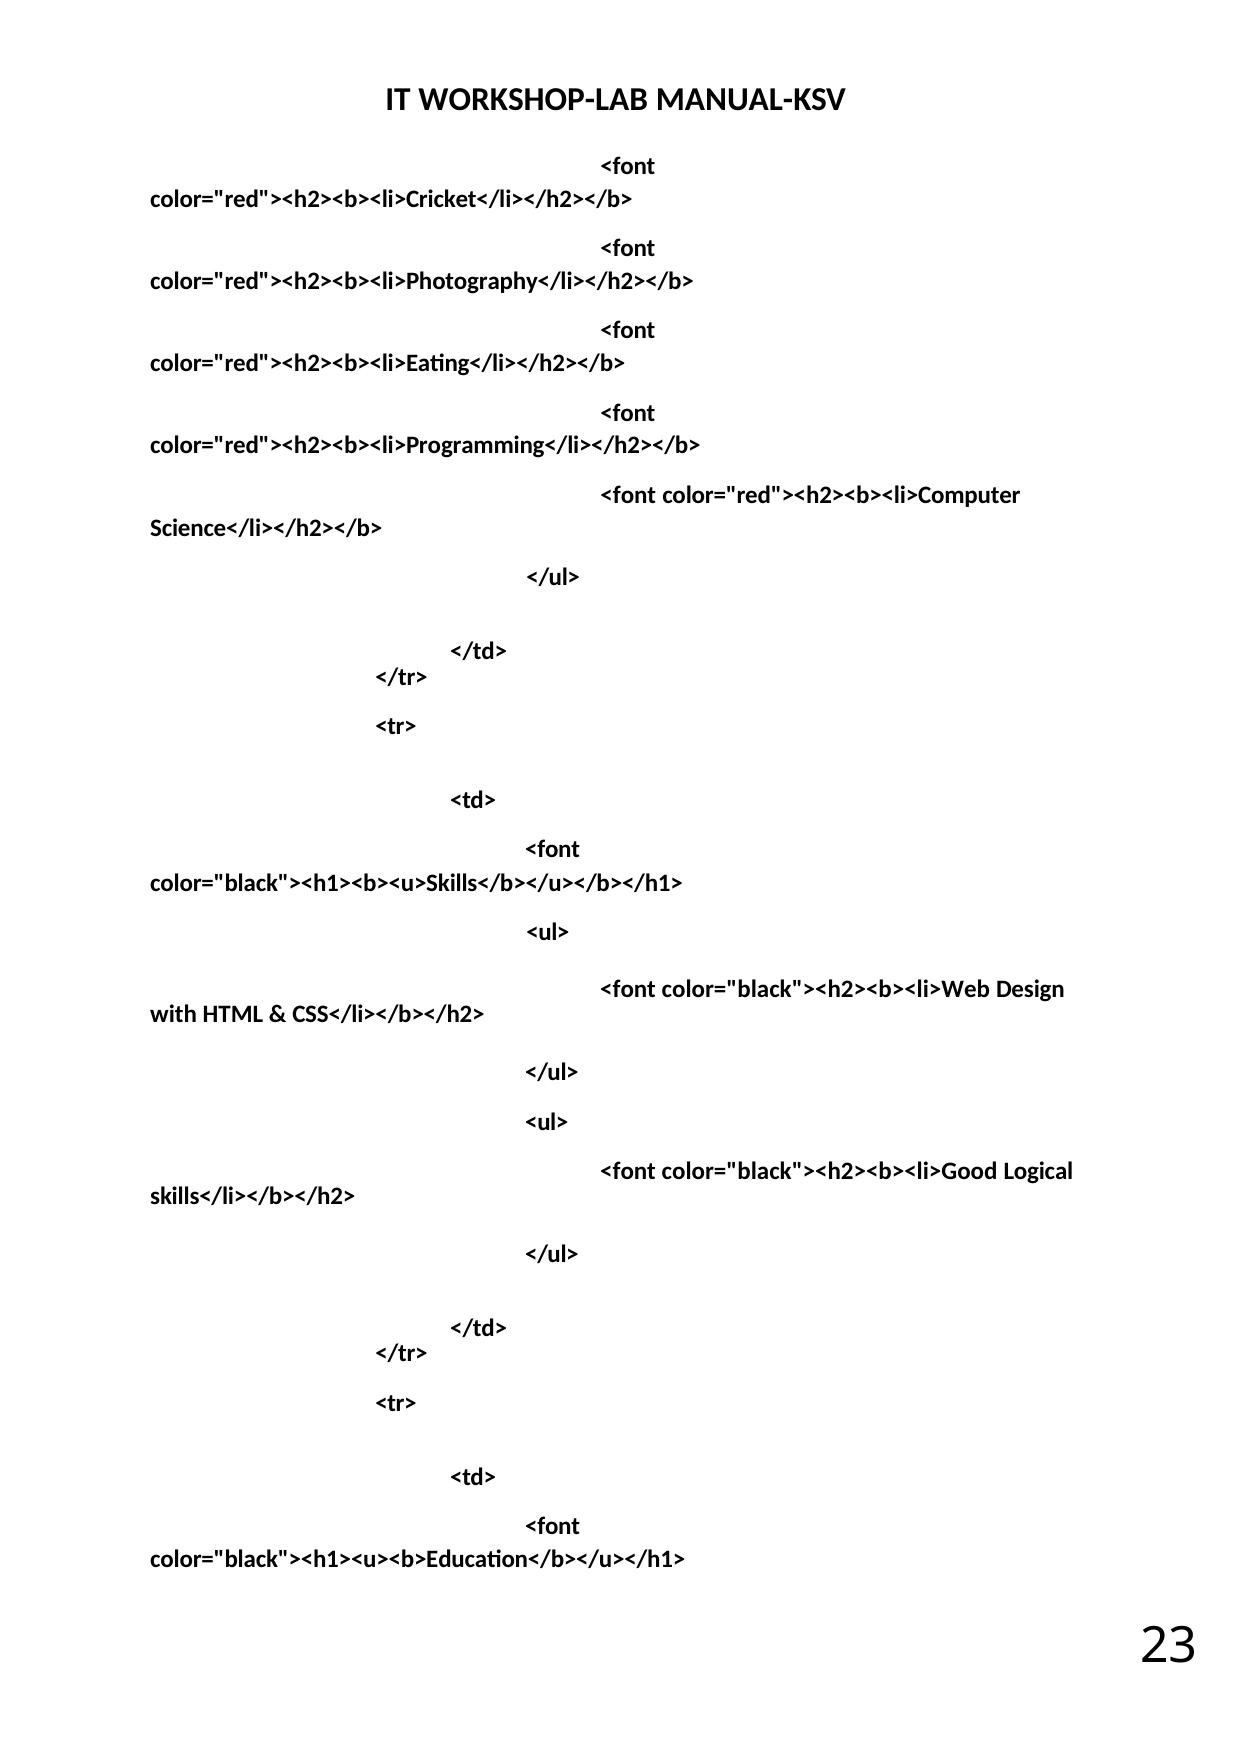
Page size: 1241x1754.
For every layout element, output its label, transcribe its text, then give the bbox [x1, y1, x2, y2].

text <ul> [133, 916, 962, 947]
text <font [525, 1510, 1186, 1541]
text color="black"><h1><u><b>Education</b></u></h1> [150, 1543, 1186, 1574]
text </td> [450, 1312, 508, 1342]
text <font [525, 833, 1186, 864]
text <font color="red"><h2><b><li>Photography</li></h2></b> [150, 232, 1186, 296]
text </ul> [525, 1238, 581, 1269]
text <font color="black"><h2><b><li>Good Logical [600, 1155, 1186, 1186]
text skills</li></b></h2> [150, 1180, 492, 1211]
text <font color="red"><h2><b><li>Programming</li></h2></b> [150, 397, 1186, 460]
text </ul> [144, 561, 962, 592]
text with HTML & CSS</li></b></h2> [150, 999, 492, 1029]
text </tr> [375, 1337, 429, 1368]
text <ul> [525, 1106, 581, 1136]
text <font color="red"><h2><b><li>Eating</li></h2></b> [150, 314, 657, 378]
text <font color="black"><h2><b><li>Web Design [600, 973, 1186, 1004]
text <tr> [375, 1387, 429, 1417]
text <tr> [375, 710, 429, 741]
text <td> [450, 1461, 508, 1491]
text color="black"><h1><b><u>Skills</b></u></b></h1> [150, 867, 1186, 897]
text <td> [450, 784, 508, 814]
text <font color="red"><h2><b><li>Computer [600, 479, 1186, 509]
text <font color="red"><h2><b><li>Cricket</li></h2></b> [150, 150, 657, 213]
text </td> [450, 635, 508, 666]
text Science</li></h2></b> [150, 512, 1186, 542]
text </tr> [375, 661, 429, 691]
text </ul> [525, 1056, 581, 1087]
